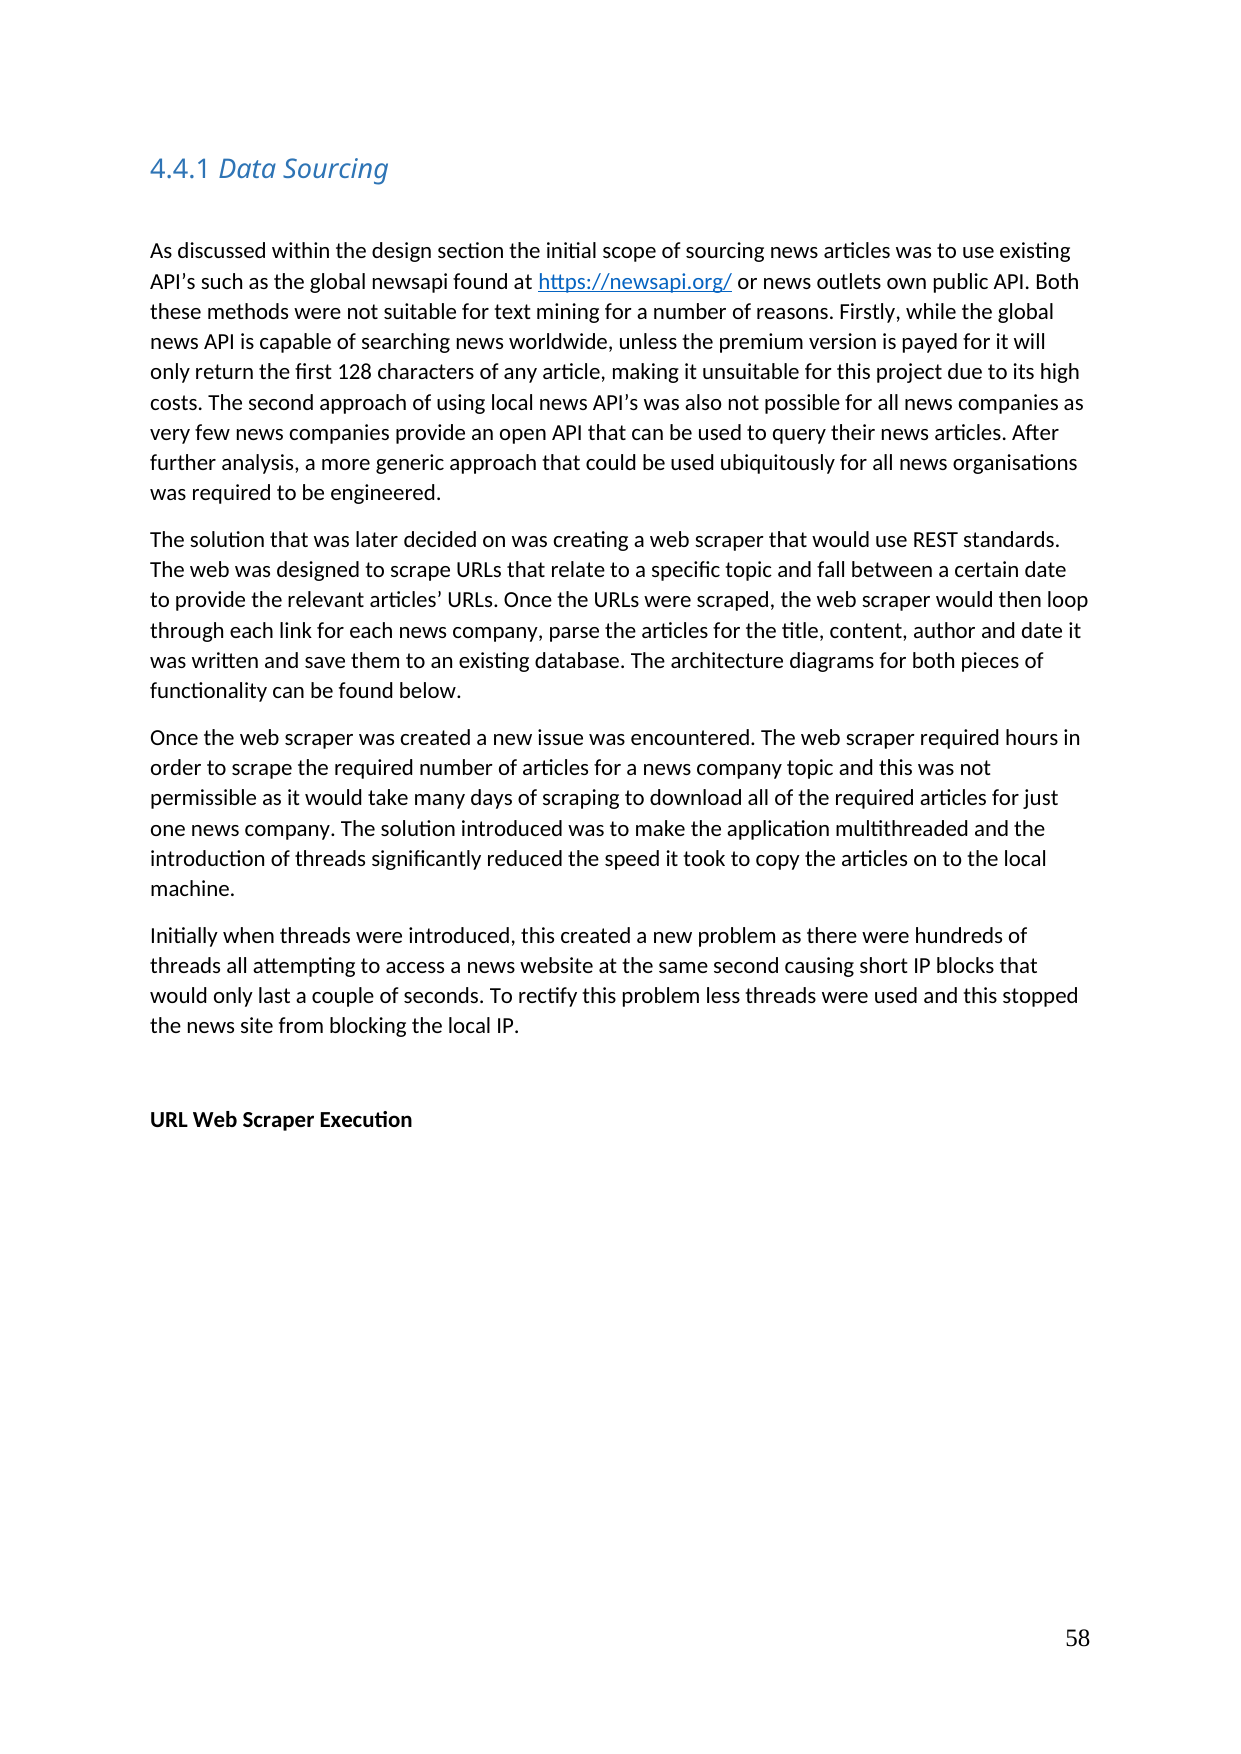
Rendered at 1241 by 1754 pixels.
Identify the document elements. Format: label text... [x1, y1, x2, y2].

subtitle 4.4.1 Data Sourcing [150, 150, 1090, 187]
text As discussed within the design section the initial scope of sourcing news articles was to use existing API’s such as the global newsapi found at https://newsapi.org/ or news outlets own public API. Both these methods were not suitable for text mining for a number of reasons. Firstly, while the global news API is capable of searching news worldwide, unless the premium version is payed for it will only return the first 128 characters of any article, making it unsuitable for this project due to its high costs. The second approach of using local news API’s was also not possible for all news companies as very few news companies provide an open API that can be used to query their news articles. After further analysis, a more generic approach that could be used ubiquitously for all news organisations was required to be engineered. [150, 237, 1090, 506]
text The solution that was later decided on was creating a web scraper that would use REST standards. The web was designed to scrape URLs that relate to a specific topic and fall between a certain date to provide the relevant articles’ URLs. Once the URLs were scraped, the web scraper would then loop through each link for each news company, parse the articles for the title, content, author and date it was written and save them to an existing database. The architecture diagrams for both pieces of functionality can be found below. [150, 525, 1090, 704]
text Once the web scraper was created a new issue was encountered. The web scraper required hours in order to scrape the required number of articles for a news company topic and this was not permissible as it would take many days of scraping to download all of the required articles for just one news company. The solution introduced was to make the application multithreaded and the introduction of threads significantly reduced the speed it took to copy the articles on to the local machine. [150, 723, 1090, 902]
text Initially when threads were introduced, this created a new problem as there were hundreds of threads all attempting to access a news website at the same second causing short IP blocks that would only last a couple of seconds. To rectify this problem less threads were used and this stopped the news site from blocking the local IP. [150, 921, 1090, 1040]
text URL Web Scraper Execution [150, 1105, 1090, 1133]
